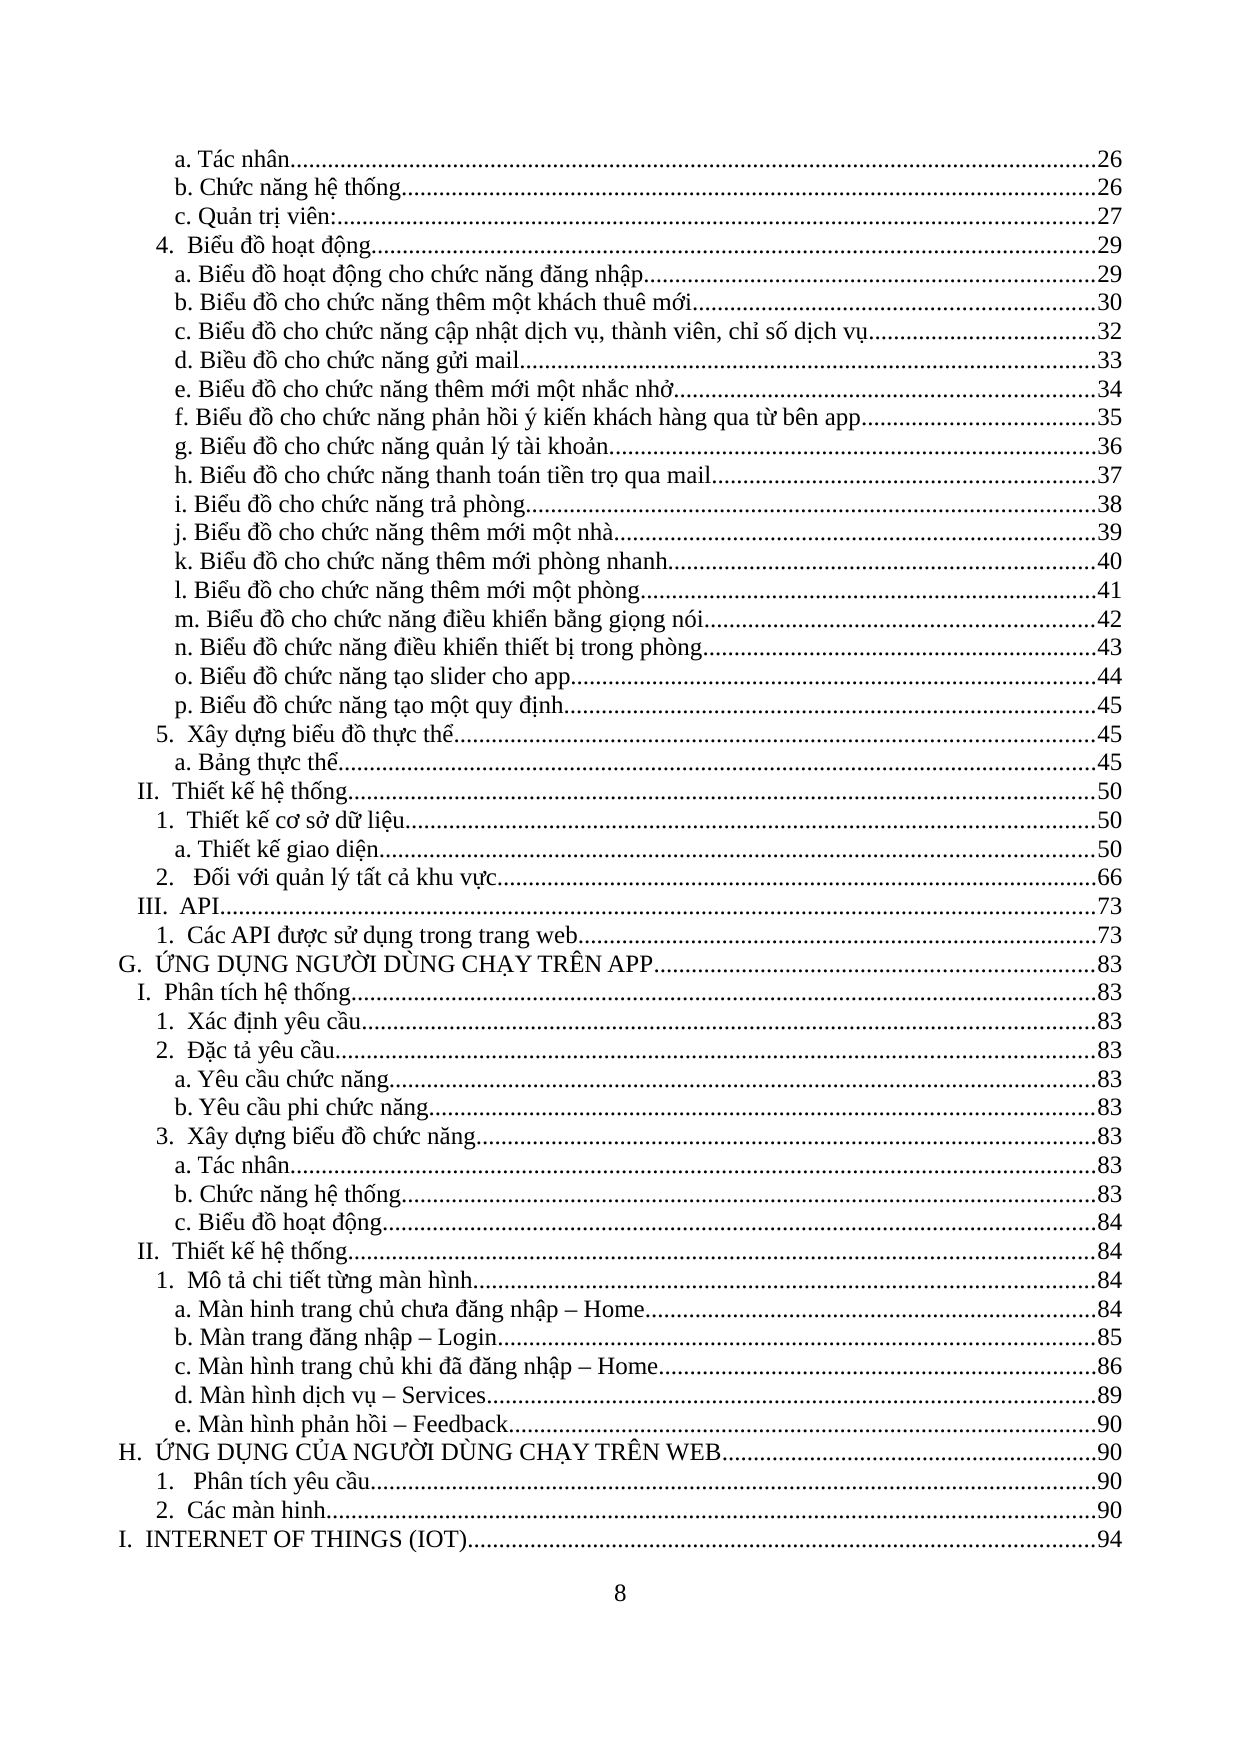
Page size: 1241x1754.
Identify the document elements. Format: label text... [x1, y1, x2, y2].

text h. Biểu đồ cho chức năng thanh toán tiền trọ qua mail 37 [118, 460, 1122, 489]
text c. Biểu đồ hoạt động 84 [118, 1207, 1122, 1236]
text i. Biểu đồ cho chức năng trả phòng 38 [118, 489, 1122, 517]
text 3. Xây dựng biểu đồ chức năng 83 [118, 1121, 1122, 1150]
text a. Biểu đồ hoạt động cho chức năng đăng nhập 29 [118, 259, 1122, 287]
text c. Quản trị viên: 27 [118, 201, 1122, 230]
text II. Thiết kế hệ thống 84 [118, 1236, 1122, 1265]
text a. Bảng thực thể 45 [118, 747, 1122, 776]
text 5. Xây dựng biểu đồ thực thể 45 [118, 719, 1122, 747]
text 2. Đối với quản lý tất cả khu vực 66 [118, 862, 1122, 891]
text e. Màn hình phản hồi – Feedback 90 [118, 1409, 1122, 1437]
text 1. Xác định yêu cầu 83 [118, 1006, 1122, 1035]
text I. INTERNET OF THINGS (IOT) 94 [118, 1524, 1122, 1552]
text a. Tác nhân 26 [118, 144, 1122, 172]
text III. API 73 [118, 891, 1122, 920]
text j. Biểu đồ cho chức năng thêm mới một nhà 39 [118, 517, 1122, 546]
text b. Chức năng hệ thống 83 [118, 1179, 1122, 1207]
text b. Biểu đồ cho chức năng thêm một khách thuê mới 30 [118, 287, 1122, 316]
text II. Thiết kế hệ thống 50 [118, 776, 1122, 805]
text a. Thiết kế giao diện 50 [118, 834, 1122, 862]
text a. Màn hinh trang chủ chưa đăng nhập – Home 84 [118, 1294, 1122, 1322]
text G. ỨNG DỤNG NGƯỜI DÙNG CHẠY TRÊN APP 83 [118, 949, 1122, 977]
text I. Phân tích hệ thống 83 [118, 977, 1122, 1006]
text n. Biểu đồ chức năng điều khiển thiết bị trong phòng 43 [118, 632, 1122, 661]
text 1. Mô tả chi tiết từng màn hình 84 [118, 1265, 1122, 1294]
text e. Biểu đồ cho chức năng thêm mới một nhắc nhở 34 [118, 374, 1122, 402]
text p. Biểu đồ chức năng tạo một quy định 45 [118, 690, 1122, 719]
text a. Tác nhân 83 [118, 1150, 1122, 1179]
text 1. Thiết kế cơ sở dữ liệu 50 [118, 805, 1122, 834]
text 1. Các API được sử dụng trong trang web 73 [118, 920, 1122, 949]
text f. Biểu đồ cho chức năng phản hồi ý kiến khách hàng qua từ bên app 35 [118, 402, 1122, 431]
text 2. Đặc tả yêu cầu 83 [118, 1035, 1122, 1064]
text b. Yêu cầu phi chức năng 83 [118, 1092, 1122, 1121]
text c. Biểu đồ cho chức năng cập nhật dịch vụ, thành viên, chỉ số dịch vụ 32 [118, 316, 1122, 345]
text b. Chức năng hệ thống 26 [118, 172, 1122, 201]
text m. Biểu đồ cho chức năng điều khiển bằng giọng nói 42 [118, 604, 1122, 632]
text d. Biều đồ cho chức năng gửi mail 33 [118, 345, 1122, 374]
text 1. Phân tích yêu cầu 90 [118, 1466, 1122, 1495]
text a. Yêu cầu chức năng 83 [118, 1064, 1122, 1092]
text l. Biểu đồ cho chức năng thêm mới một phòng 41 [118, 575, 1122, 604]
text o. Biểu đồ chức năng tạo slider cho app 44 [118, 661, 1122, 690]
text 2. Các màn hinh 90 [118, 1495, 1122, 1524]
text d. Màn hình dịch vụ – Services 89 [118, 1380, 1122, 1409]
text H. ỨNG DỤNG CỦA NGƯỜI DÙNG CHẠY TRÊN WEB 90 [118, 1437, 1122, 1466]
text c. Màn hình trang chủ khi đã đăng nhập – Home 86 [118, 1351, 1122, 1380]
text g. Biểu đồ cho chức năng quản lý tài khoản. 36 [118, 431, 1122, 460]
text k. Biểu đồ cho chức năng thêm mới phòng nhanh 40 [118, 546, 1122, 575]
text b. Màn trang đăng nhập – Login 85 [118, 1322, 1122, 1351]
text 4. Biểu đồ hoạt động 29 [118, 230, 1122, 259]
